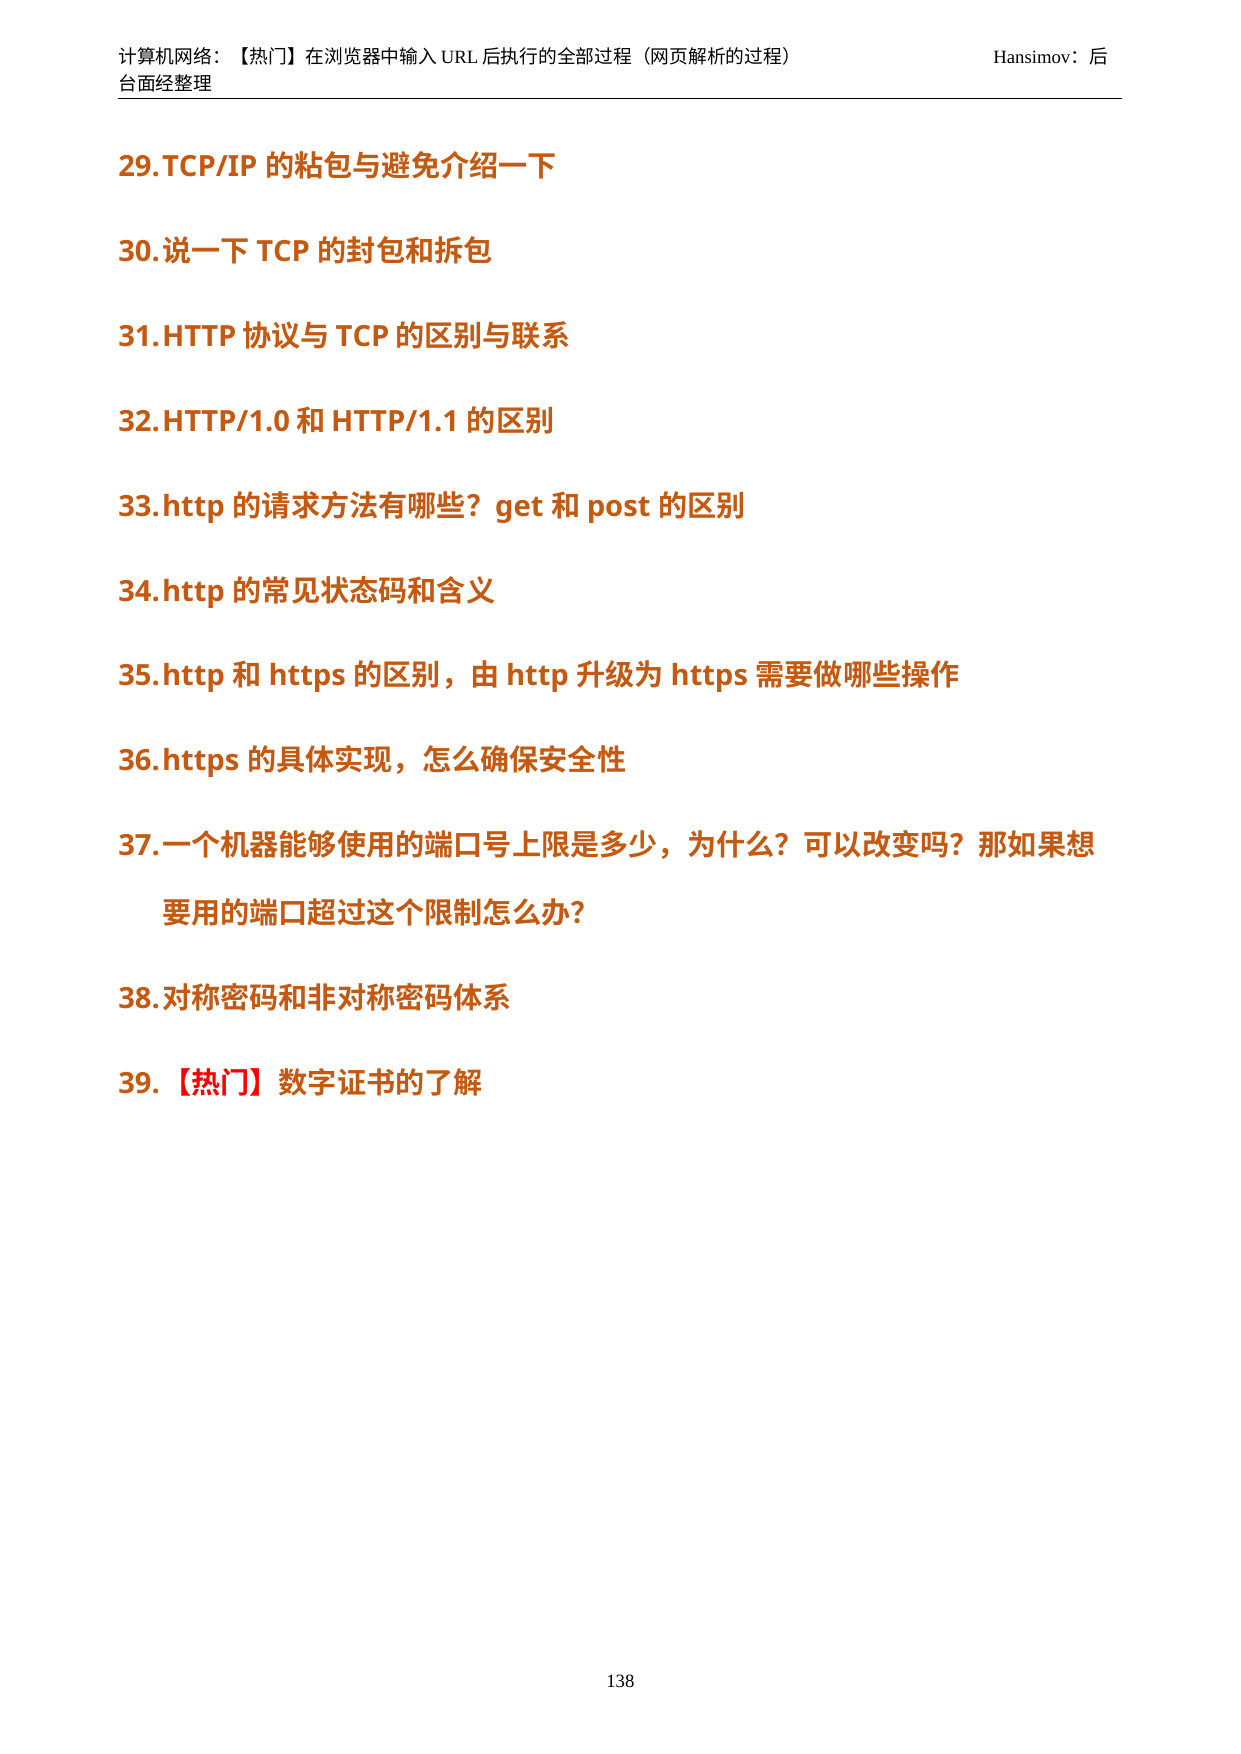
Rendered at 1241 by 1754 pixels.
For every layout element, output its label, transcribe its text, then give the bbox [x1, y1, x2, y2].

subtitle HTTP/1.0和HTTP/1.1 的区别 [118, 384, 1097, 452]
subtitle http 的请求方法有哪些？get 和 post 的区别 [118, 469, 1097, 537]
subtitle http 和 https 的区别，由 http 升级为 https 需要做哪些操作 [118, 639, 1097, 707]
subtitle http 的常见状态码和含义 [118, 554, 1097, 622]
subtitle TCP/IP 的粘包与避免介绍一下 [118, 130, 1097, 198]
subtitle https 的具体实现，怎么确保安全性 [118, 724, 1097, 792]
subtitle 说一下 TCP 的封包和拆包 [118, 215, 1097, 283]
subtitle 对称密码和非对称密码体系 [118, 962, 1097, 1030]
subtitle 一个机器能够使用的端口号上限是多少，为什么？可以改变吗？那如果想要用的端口超过这个限制怎么办？ [118, 809, 1097, 945]
subtitle HTTP协议与TCP的区别与联系 [118, 300, 1097, 368]
subtitle 【热门】数字证书的了解 [118, 1047, 1097, 1115]
